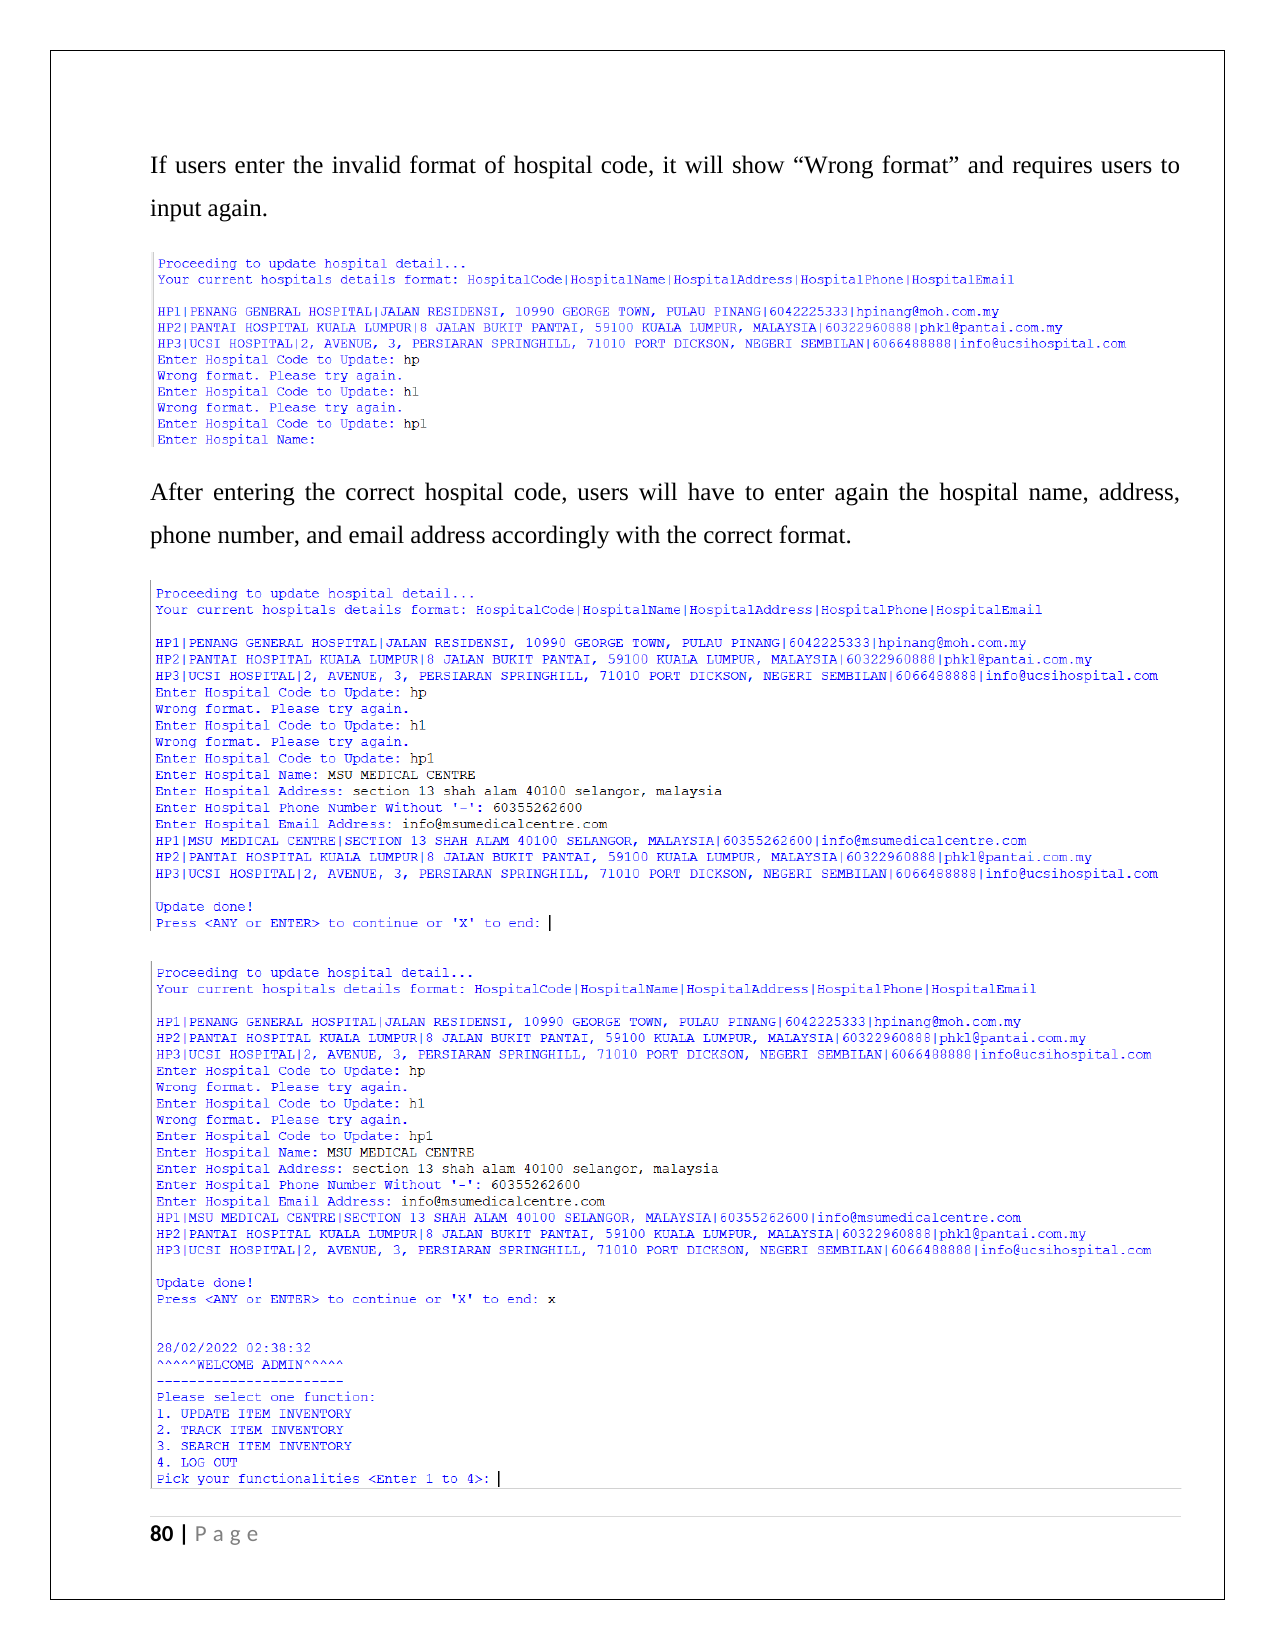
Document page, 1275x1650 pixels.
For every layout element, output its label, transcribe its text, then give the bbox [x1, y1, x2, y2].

picture [150, 961, 1182, 1489]
text After entering the correct hospital code, users will have to enter again the hospital name, address, phone number, and email address accordingly with the correct format. [150, 477, 1181, 549]
picture [150, 580, 1182, 931]
text If users enter the invalid format of hospital code, it will show “Wrong format” and requires users to input again. [150, 150, 1181, 222]
picture [150, 252, 1182, 447]
